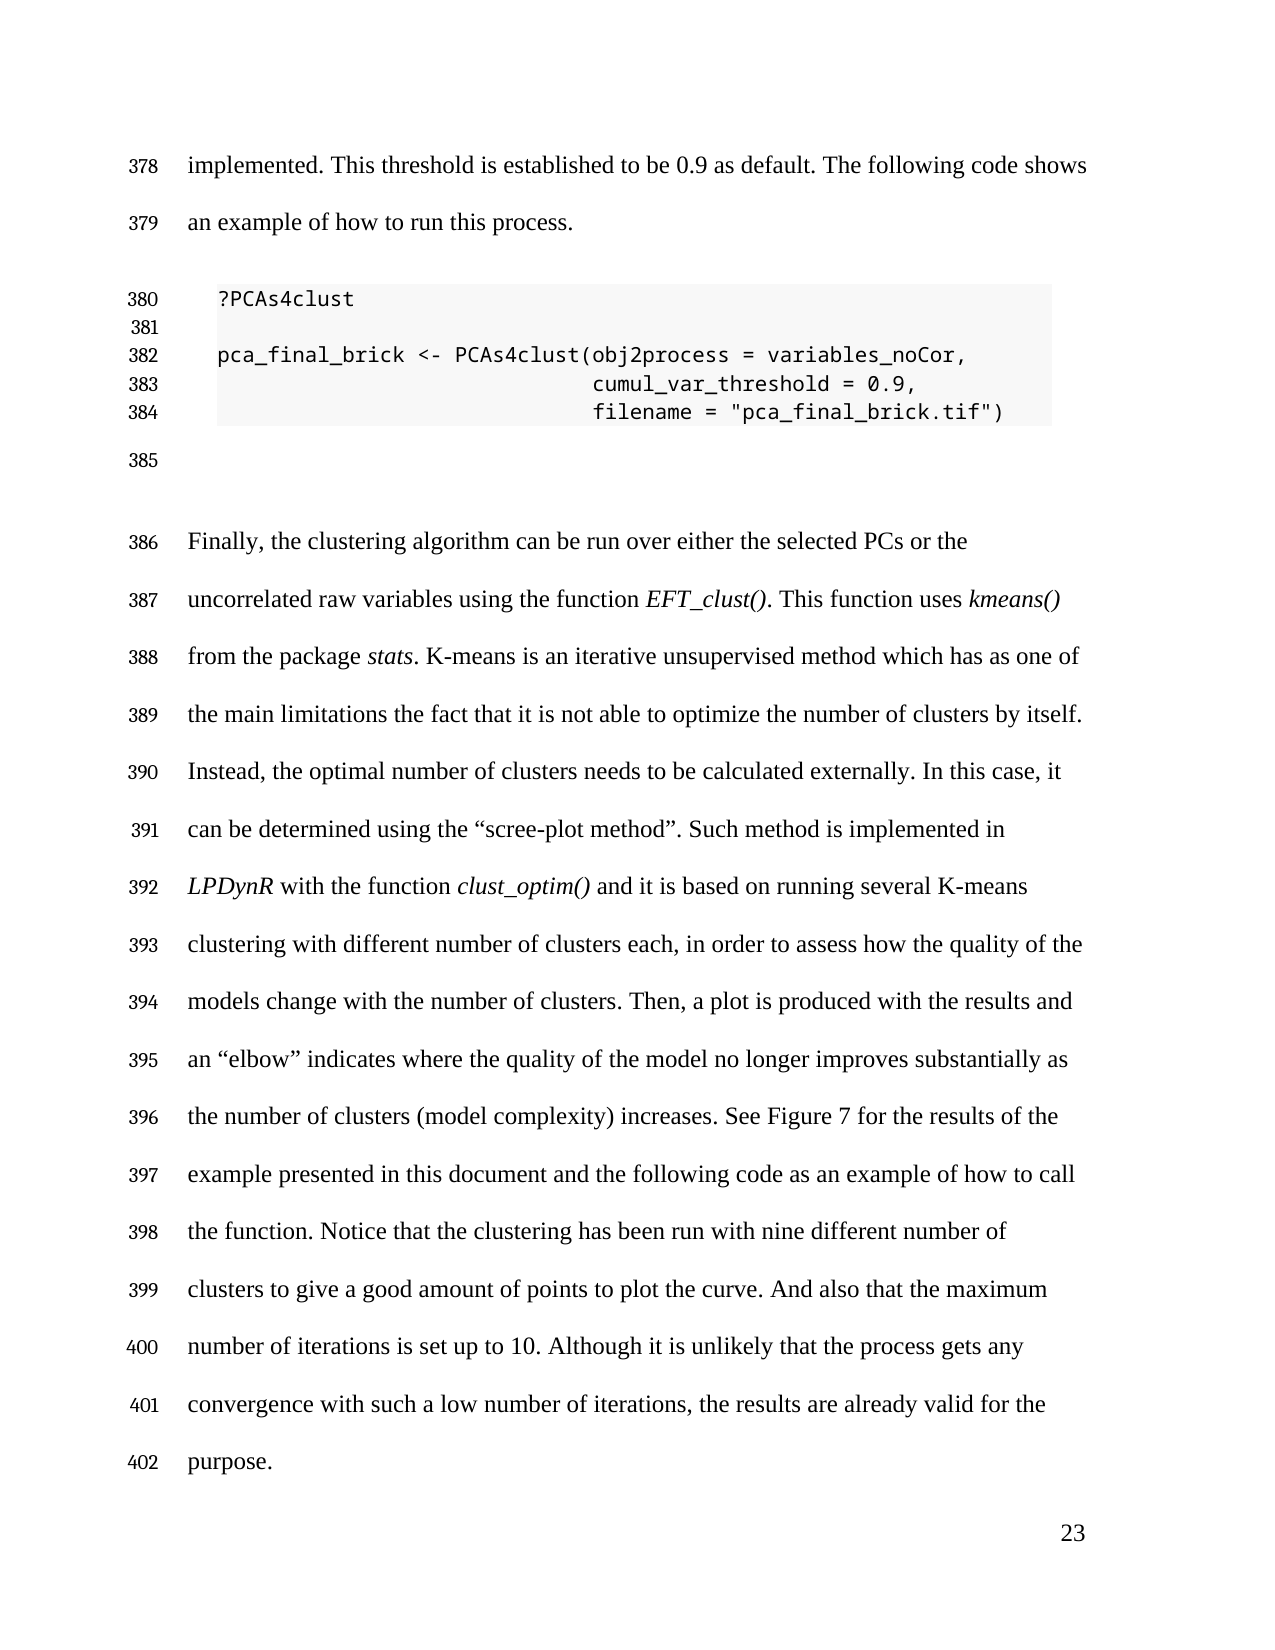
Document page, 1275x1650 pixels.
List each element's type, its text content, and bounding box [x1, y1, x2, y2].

text Finally, the clustering algorithm can be run over either the selected PCs or the uncorrelated raw variables using the function EFT_clust(). This function uses kmeans() from the package stats. K-means is an iterative unsupervised method which has as one of the main limitations the fact that it is not able to optimize the number of clusters by itself. Instead, the optimal number of clusters needs to be calculated externally. In this case, it can be determined using the “scree-plot method”. Such method is implemented in LPDynR with the function clust_optim() and it is based on running several K-means clustering with different number of clusters each, in order to assess how the quality of the models change with the number of clusters. Then, a plot is produced with the results and an “elbow” indicates where the quality of the model no longer improves substantially as the number of clusters (model complexity) increases. See Figure 7 for the results of the example presented in this document and the following code as an example of how to call the function. Notice that the clustering has been run with nine different number of clusters to give a good amount of points to plot the curve. And also that the maximum number of iterations is set up to 10. Although it is unlikely that the process gets any convergence with such a low number of iterations, the results are already valid for the purpose. [187, 526, 1087, 1475]
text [187, 150, 1087, 236]
text ?PCAs4clust pca_final_brick <- PCAs4clust(obj2process = variables_noCor, cumul_var_threshold = 0.9, filename = "pca_final_brick.tif") [217, 284, 1052, 426]
